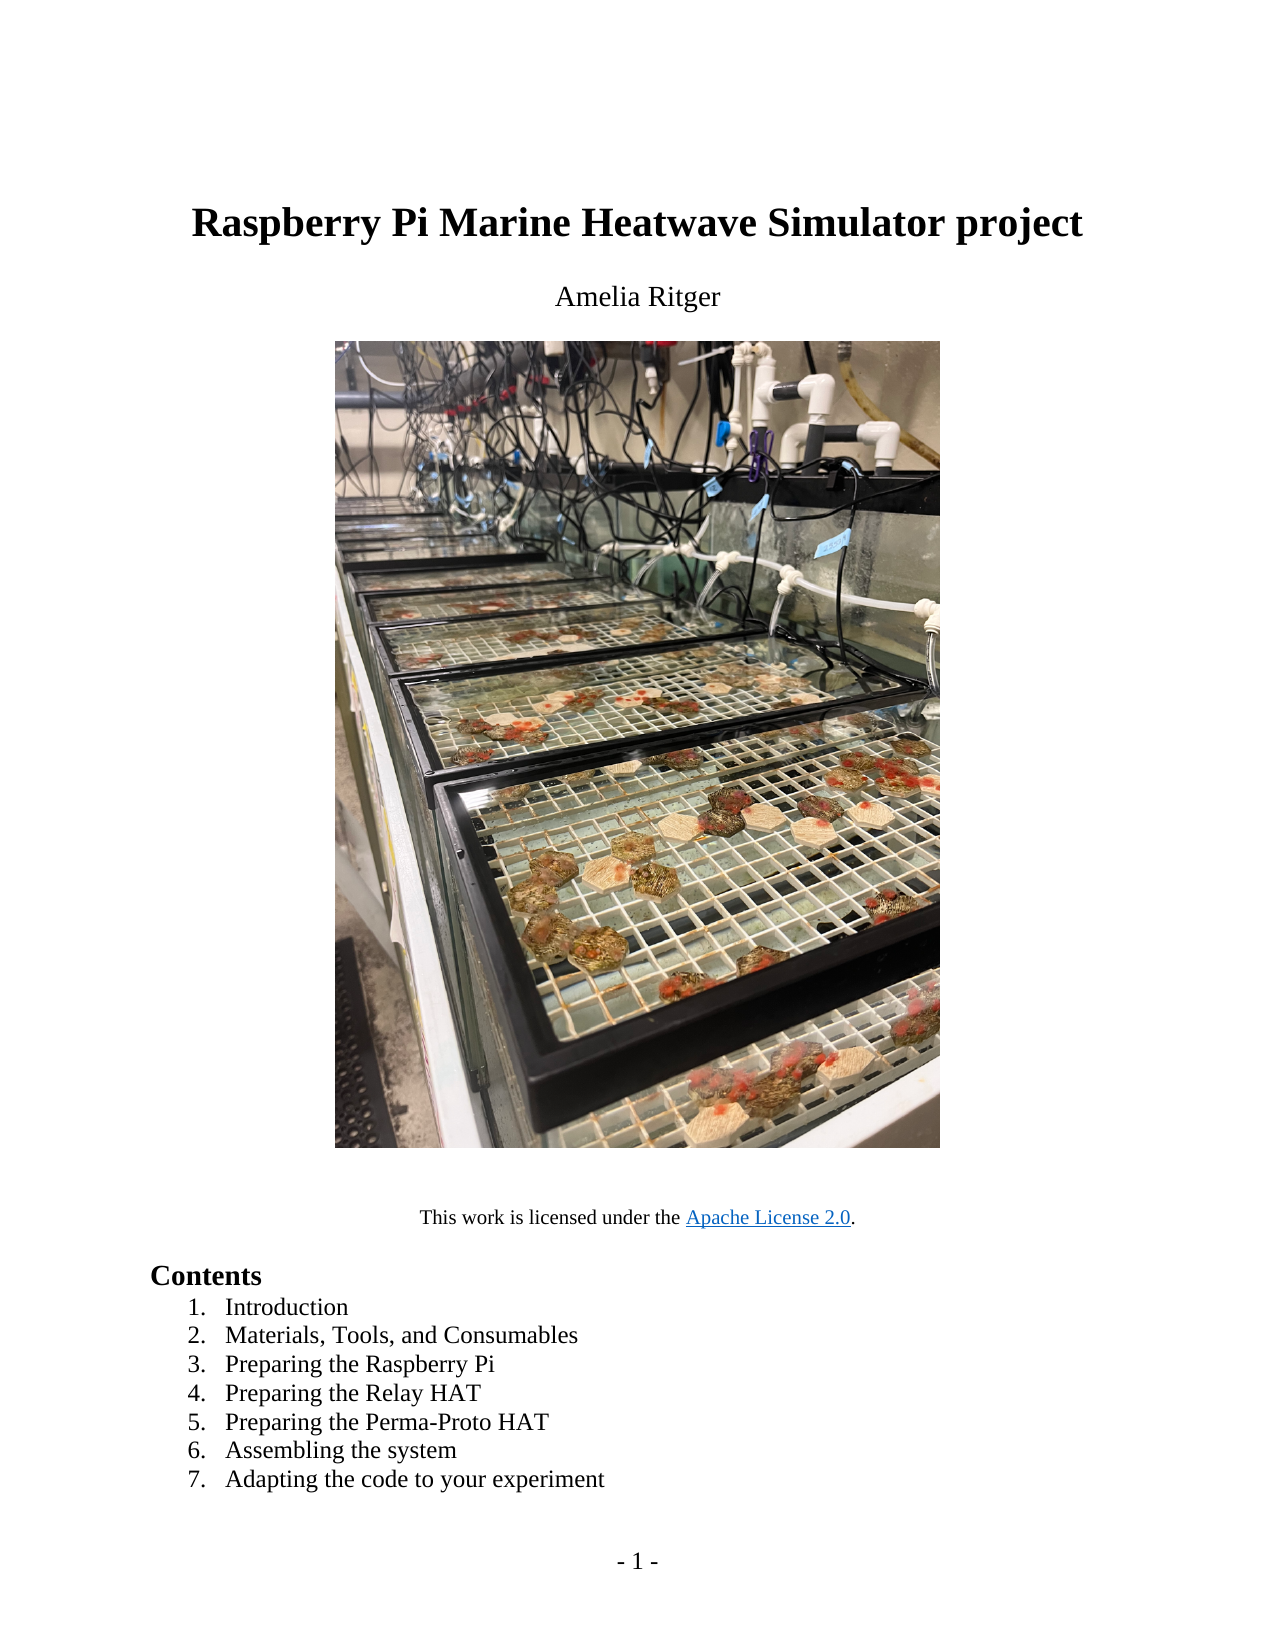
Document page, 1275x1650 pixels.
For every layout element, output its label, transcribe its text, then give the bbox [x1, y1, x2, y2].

list Preparing the Perma-Proto HAT [187, 1407, 1125, 1435]
list Preparing the Raspberry Pi [187, 1349, 1125, 1378]
list Materials, Tools, and Consumables [187, 1320, 1125, 1349]
text Contents [150, 1258, 1125, 1292]
list Introduction [187, 1292, 1125, 1320]
text Raspberry Pi Marine Heatwave Simulator project [150, 198, 1125, 246]
list Adapting the code to your experiment [187, 1464, 1125, 1493]
list Assembling the system [187, 1435, 1125, 1464]
text Amelia Ritger [150, 279, 1125, 313]
text This work is licensed under the Apache License 2.0. [150, 1205, 1125, 1229]
list Preparing the Relay HAT [187, 1378, 1125, 1407]
picture [335, 341, 940, 1148]
